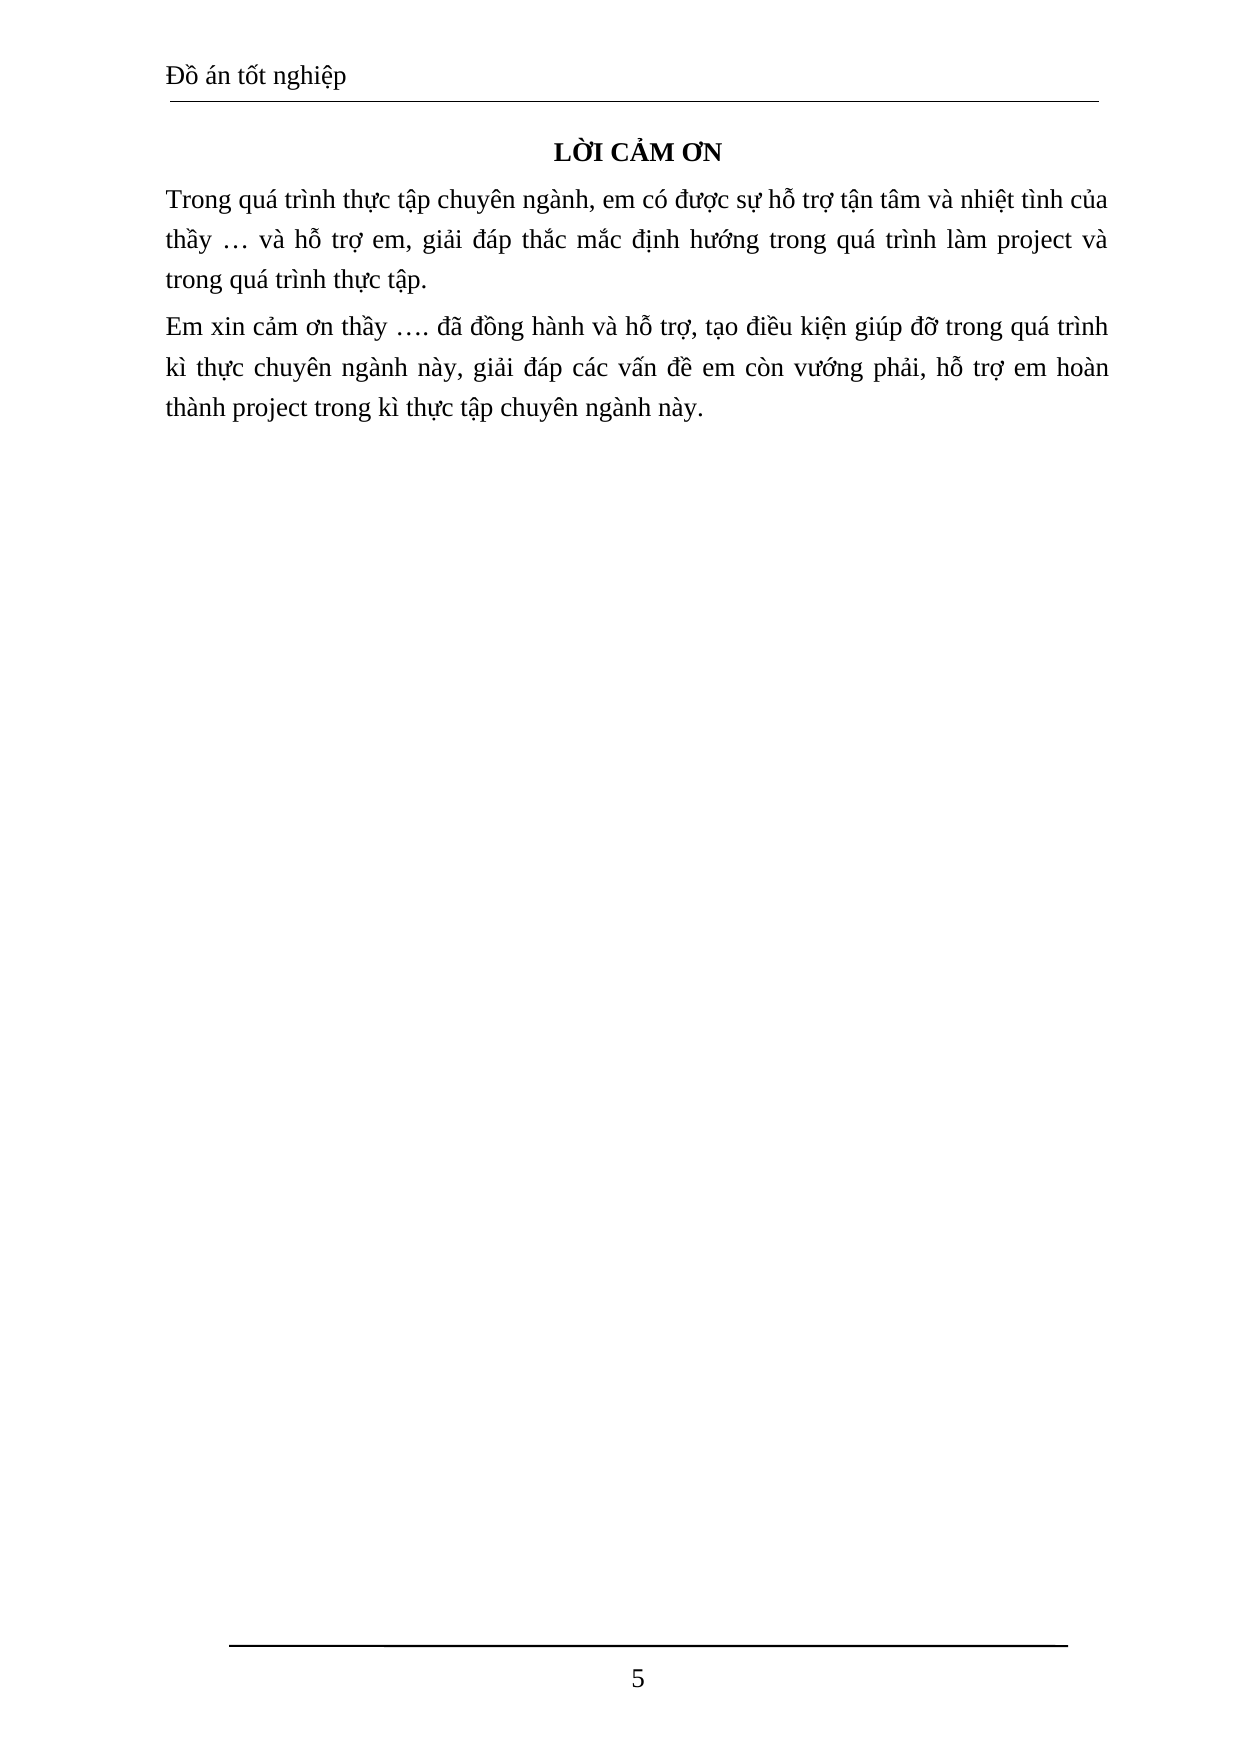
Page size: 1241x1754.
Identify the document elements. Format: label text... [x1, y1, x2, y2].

text Em xin cảm ơn thầy …. đã đồng hành và hỗ trợ, tạo điều kiện giúp đỡ trong quá trình kì thực chuyên ngành này, giải đáp các vấn đề em còn vướng phải, hỗ trợ em hoàn thành project trong kì thực tập chuyên ngành này. [165, 310, 1110, 422]
text Trong quá trình thực tập chuyên ngành, em có được sự hỗ trợ tận tâm và nhiệt tình của thầy … và hỗ trợ em, giải đáp thắc mắc định hướng trong quá trình làm project và trong quá trình thực tập. [165, 183, 1110, 295]
text LỜI CẢM ƠN [165, 136, 1110, 167]
